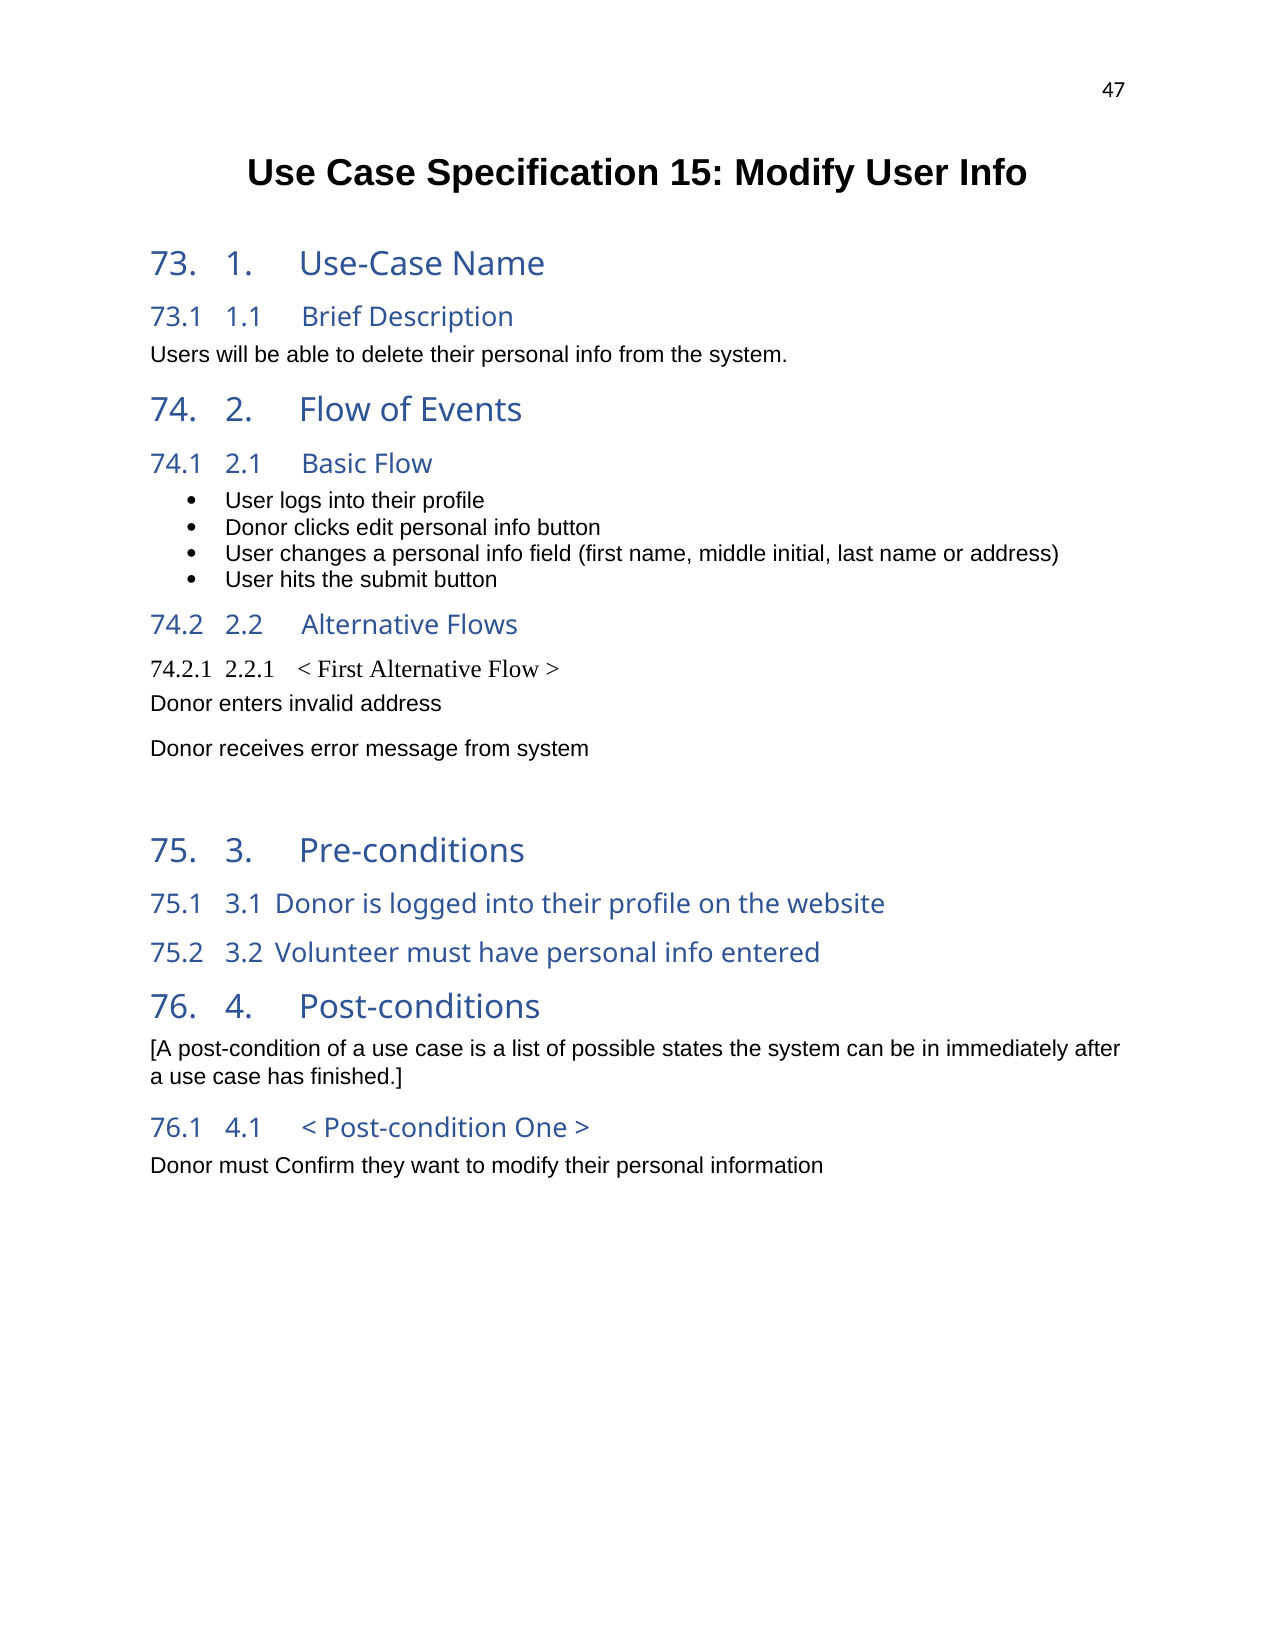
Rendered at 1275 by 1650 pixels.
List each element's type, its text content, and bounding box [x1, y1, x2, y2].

text [A post-condition of a use case is a list of possible states the system can be in immediately after a use case has finished.] [150, 1035, 1125, 1090]
text Donor must Confirm they want to modify their personal information [150, 1152, 1125, 1178]
subtitle 2.2.1 < First Alternative Flow > [150, 654, 1125, 683]
subtitle 2.1 Basic Flow [150, 444, 1125, 481]
list User changes a personal info field (first name, middle initial, last name or address) [187, 540, 1125, 566]
title Use Case Specification 15: Modify User Info [150, 150, 1125, 193]
subtitle 1.1 Brief Description [150, 298, 1125, 335]
text Donor receives error message from system [150, 734, 1125, 761]
subtitle 3.1 Donor is logged into their profile on the website [150, 884, 1125, 921]
subtitle 3.2 Volunteer must have personal info entered [150, 934, 1125, 971]
list Donor clicks edit personal info button [187, 513, 1125, 540]
subtitle 3. Pre-conditions [150, 827, 1125, 872]
text Users will be able to delete their personal info from the system. [150, 341, 1125, 367]
list User hits the submit button [187, 566, 1125, 593]
list User logs into their profile [187, 487, 1125, 513]
subtitle 2.2 Alternative Flows [150, 605, 1125, 642]
subtitle 4. Post-conditions [150, 983, 1125, 1029]
text Donor enters invalid address [150, 689, 1125, 716]
subtitle 1. Use-Case Name [150, 240, 1125, 285]
subtitle 2. Flow of Events [150, 386, 1125, 432]
subtitle 4.1 < Post-condition One > [150, 1108, 1125, 1145]
